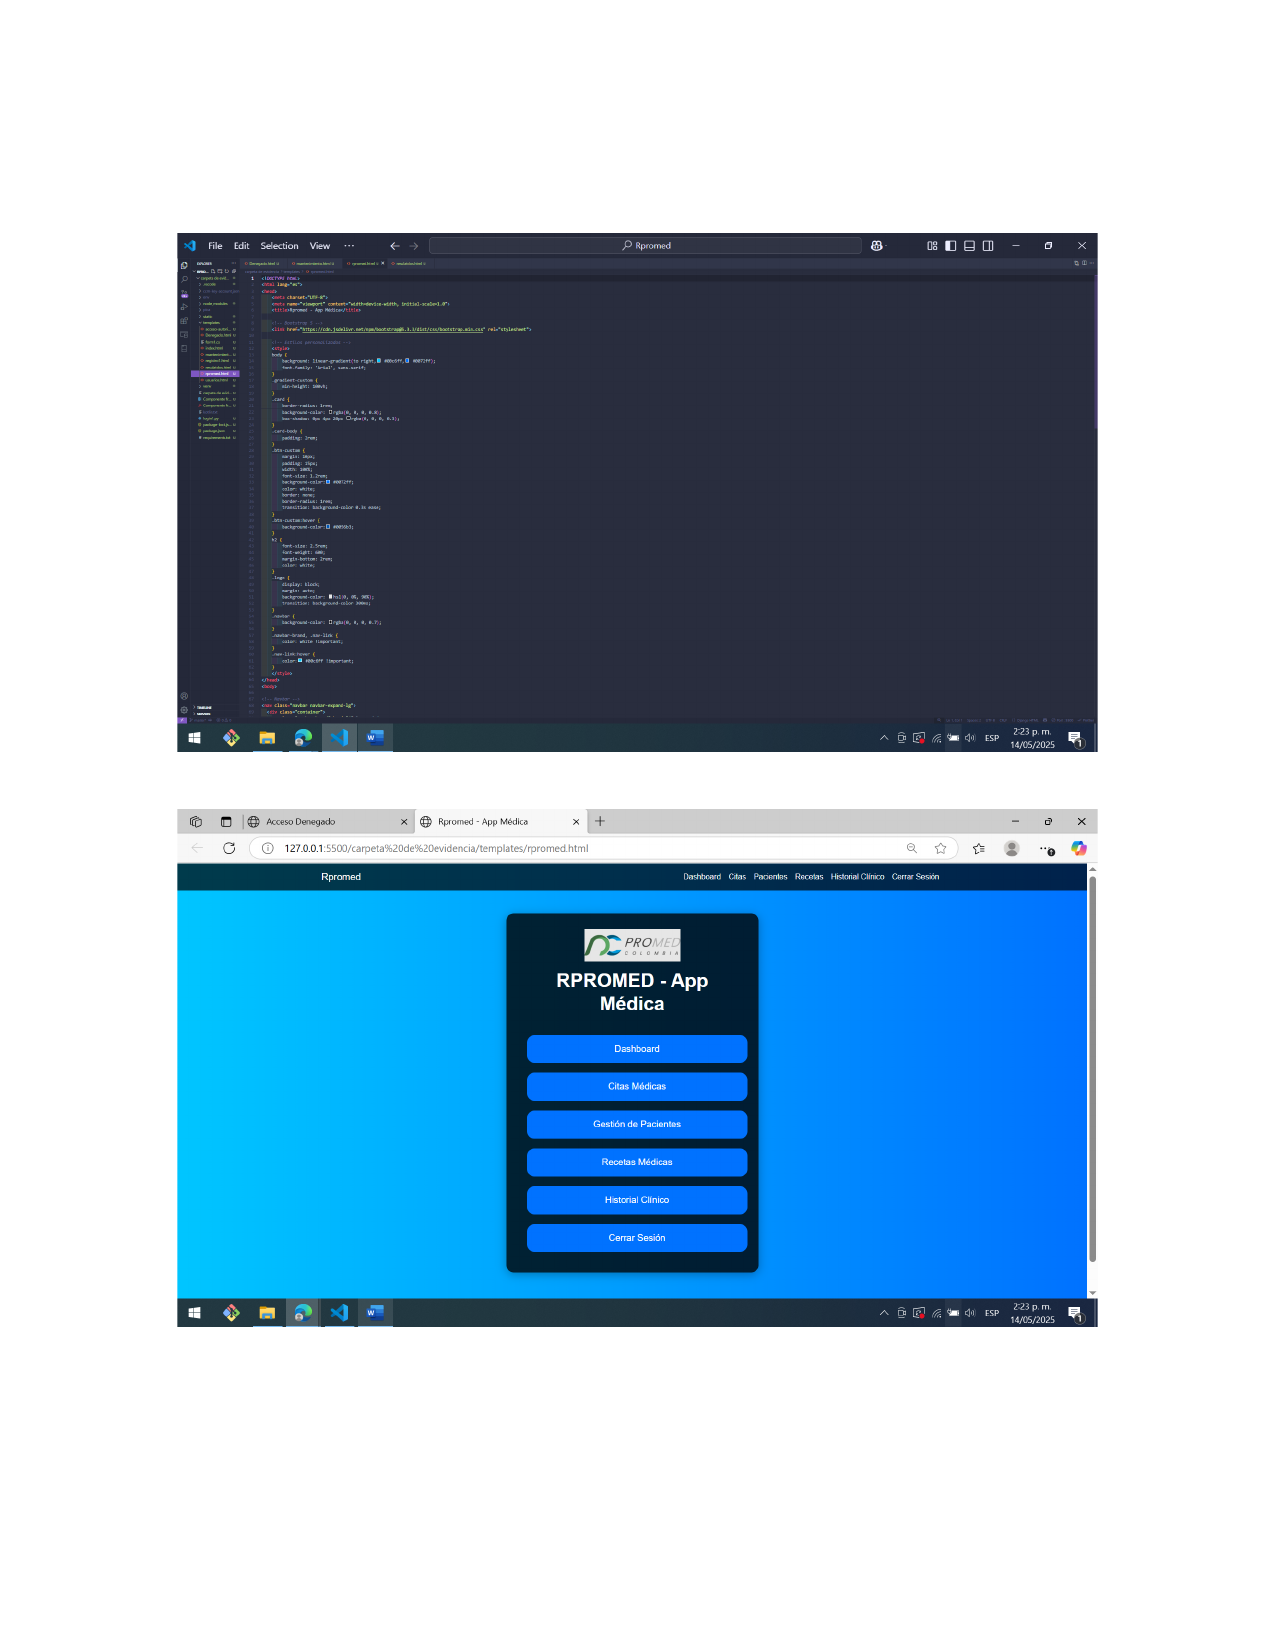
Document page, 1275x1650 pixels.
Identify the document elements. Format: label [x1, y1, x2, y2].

picture [177, 233, 1098, 752]
picture [177, 809, 1098, 1327]
